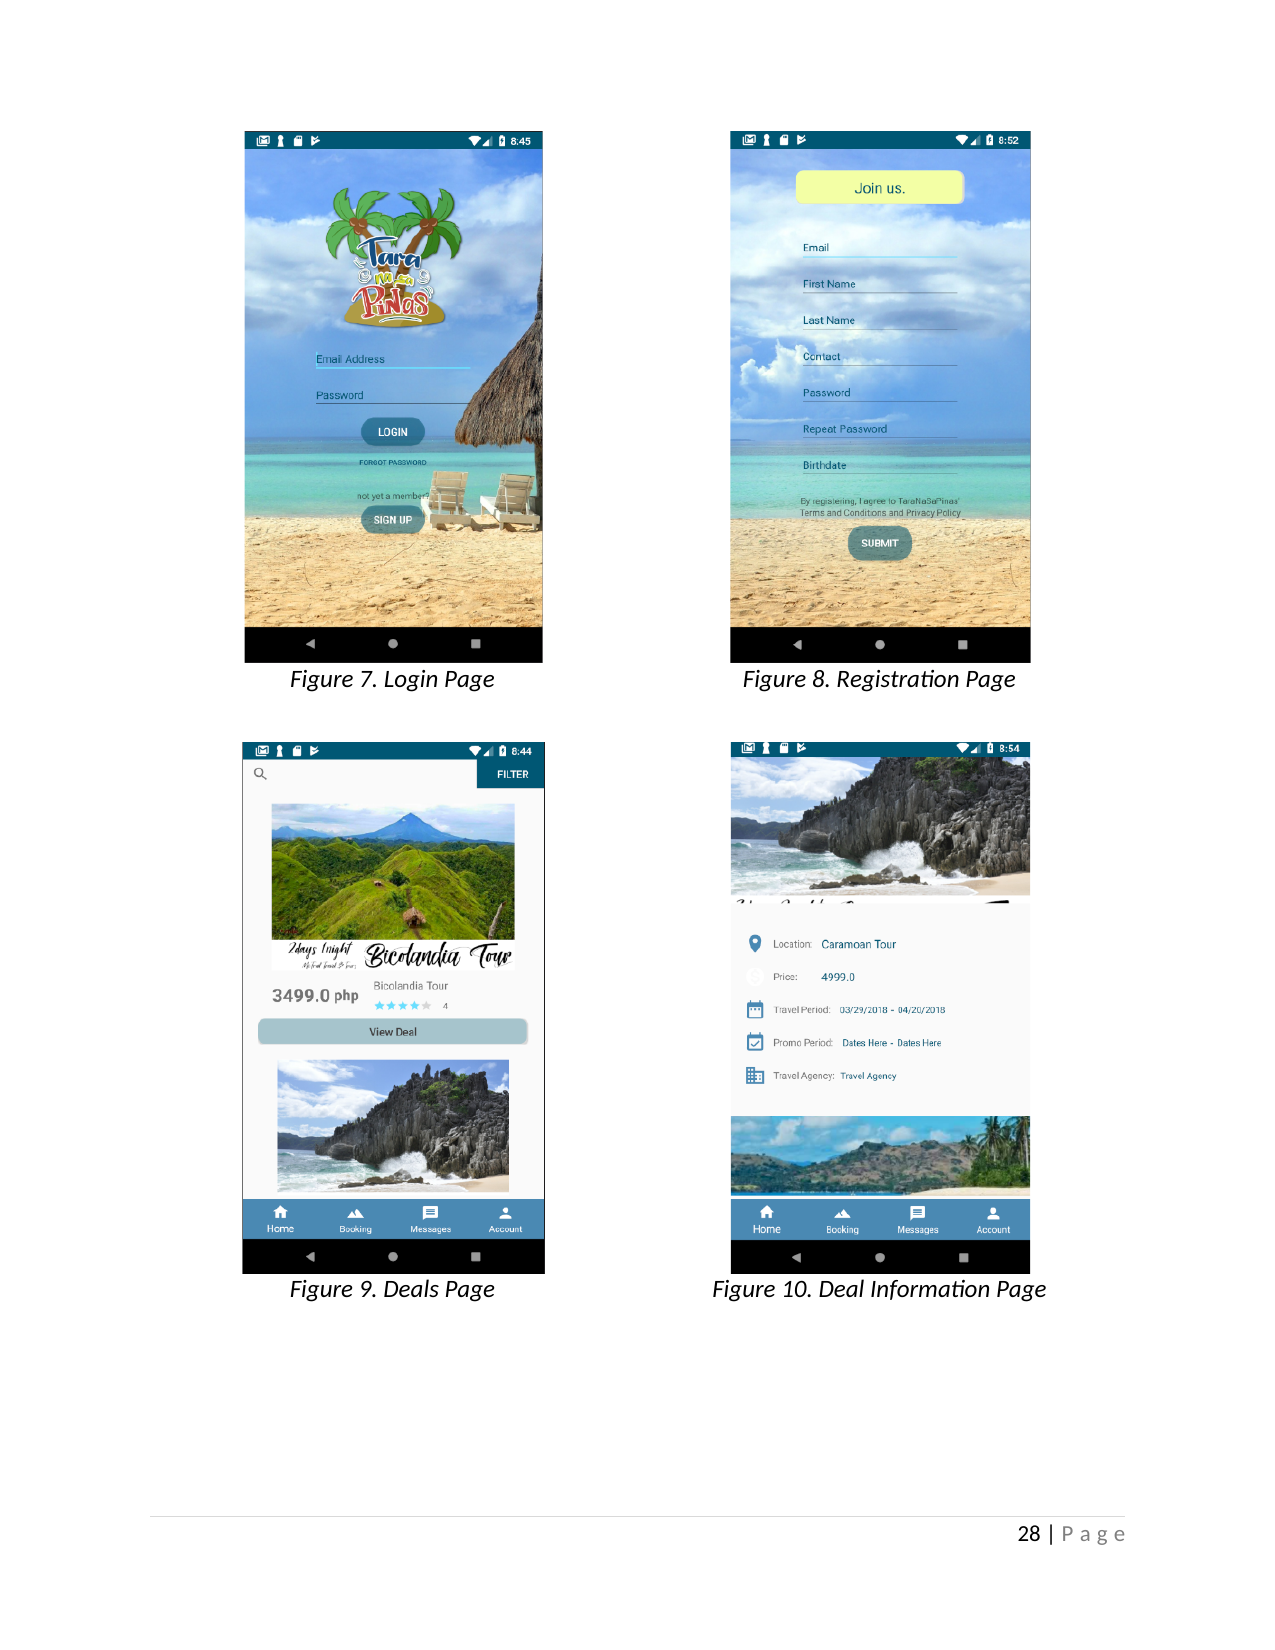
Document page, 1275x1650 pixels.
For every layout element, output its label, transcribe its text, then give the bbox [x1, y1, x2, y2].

picture [256, 746, 268, 756]
picture [470, 746, 480, 755]
picture [293, 746, 301, 756]
picture [957, 135, 967, 144]
picture [798, 744, 805, 751]
picture [780, 742, 788, 753]
picture [312, 137, 319, 144]
picture [780, 135, 788, 145]
picture [988, 742, 992, 753]
picture [742, 742, 754, 753]
picture [470, 136, 480, 145]
picture [242, 760, 545, 1274]
picture [244, 150, 543, 663]
picture [483, 138, 492, 146]
picture [500, 746, 505, 756]
picture [294, 136, 302, 146]
picture [311, 747, 317, 754]
picture [971, 137, 980, 145]
picture [743, 135, 755, 145]
picture [730, 150, 1031, 663]
picture [957, 742, 968, 752]
table_cell Figure 10. Deal Information Page [637, 742, 1124, 1325]
table_cell Figure 9. Deals Page [150, 742, 637, 1325]
picture [798, 136, 805, 143]
picture [730, 758, 1031, 1274]
picture [972, 746, 980, 753]
picture [987, 135, 992, 145]
table_header Figure 8. Registration Page [637, 131, 1124, 742]
picture [484, 748, 493, 756]
picture [764, 742, 769, 753]
picture [279, 136, 283, 146]
picture [257, 136, 269, 146]
picture [278, 746, 282, 756]
table_header Figure 7. Login Page [150, 131, 637, 742]
picture [521, 748, 531, 753]
picture [765, 135, 769, 145]
